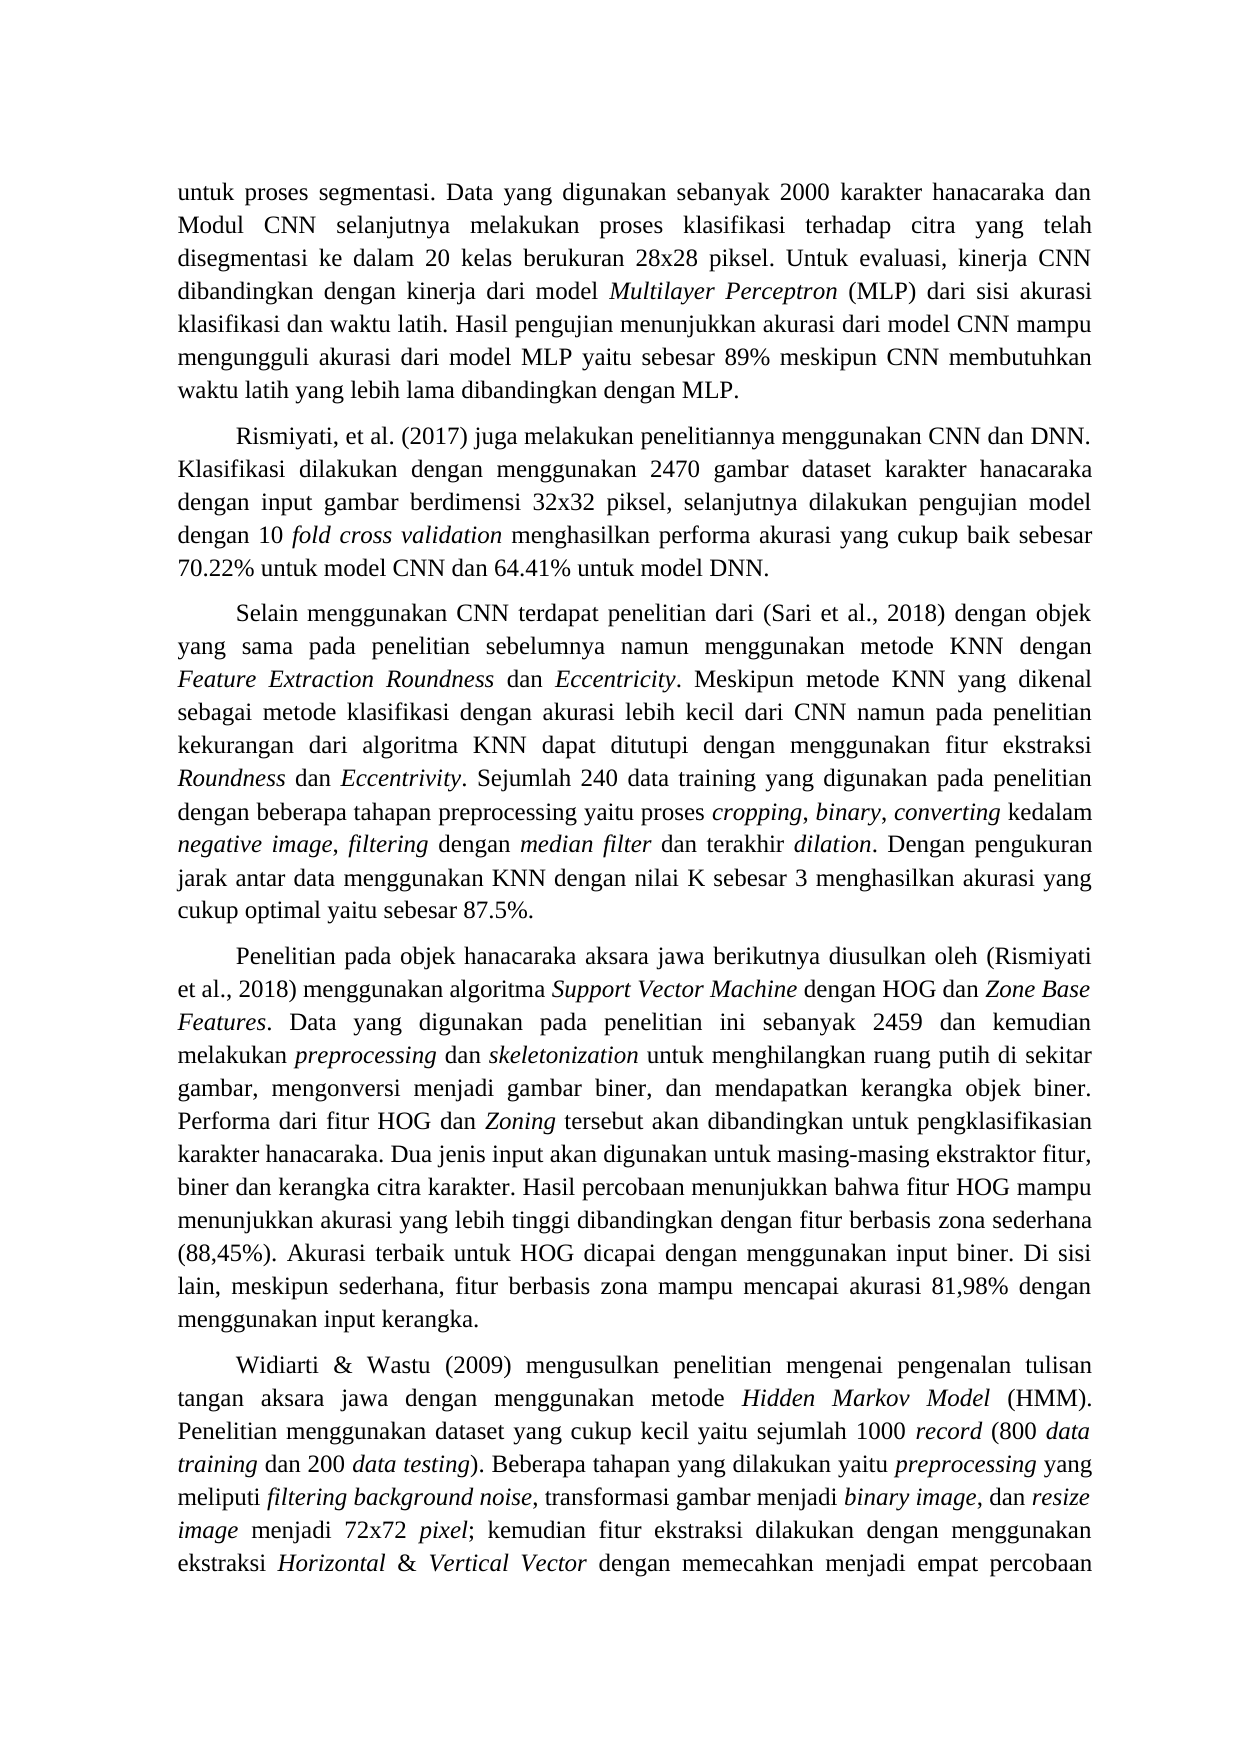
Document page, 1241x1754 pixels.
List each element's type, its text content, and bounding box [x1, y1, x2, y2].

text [177, 177, 1092, 404]
text Selain menggunakan CNN terdapat penelitian dari (Sari et al., 2018) dengan objek yang sama pada penelitian sebelumnya namun menggunakan metode KNN dengan Feature Extraction Roundness dan Eccentricity. Meskipun metode KNN yang dikenal sebagai metode klasifikasi dengan akurasi lebih kecil dari CNN namun pada penelitian kekurangan dari algoritma KNN dapat ditutupi dengan menggunakan fitur ekstraksi Roundness dan Eccentrivity. Sejumlah 240 data training yang digunakan pada penelitian dengan beberapa tahapan preprocessing yaitu proses cropping, binary, converting kedalam negative image, filtering dengan median filter dan terakhir dilation. Dengan pengukuran jarak antar data menggunakan KNN dengan nilai K sebesar 3 menghasilkan akurasi yang cukup optimal yaitu sebesar 87.5%. [177, 598, 1092, 924]
text Rismiyati, et al. (2017) juga melakukan penelitiannya menggunakan CNN dan DNN. Klasifikasi dilakukan dengan menggunakan 2470 gambar dataset karakter hanacaraka dengan input gambar berdimensi 32x32 piksel, selanjutnya dilakukan pengujian model dengan 10 fold cross validation menghasilkan performa akurasi yang cukup baik sebesar 70.22% untuk model CNN dan 64.41% untuk model DNN. [177, 421, 1092, 582]
text Penelitian pada objek hanacaraka aksara jawa berikutnya diusulkan oleh (Rismiyati et al., 2018) menggunakan algoritma Support Vector Machine dengan HOG dan Zone Base Features. Data yang digunakan pada penelitian ini sebanyak 2459 dan kemudian melakukan preprocessing dan skeletonization untuk menghilangkan ruang putih di sekitar gambar, mengonversi menjadi gambar biner, dan mendapatkan kerangka objek biner. Performa dari fitur HOG dan Zoning tersebut akan dibandingkan untuk pengklasifikasian karakter hanacaraka. Dua jenis input akan digunakan untuk masing-masing ekstraktor fitur, biner dan kerangka citra karakter. Hasil percobaan menunjukkan bahwa fitur HOG mampu menunjukkan akurasi yang lebih tinggi dibandingkan dengan fitur berbasis zona sederhana (88,45%). Akurasi terbaik untuk HOG dicapai dengan menggunakan input biner. Di sisi lain, meskipun sederhana, fitur berbasis zona mampu mencapai akurasi 81,98% dengan menggunakan input kerangka. [177, 941, 1092, 1333]
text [177, 1350, 1092, 1577]
